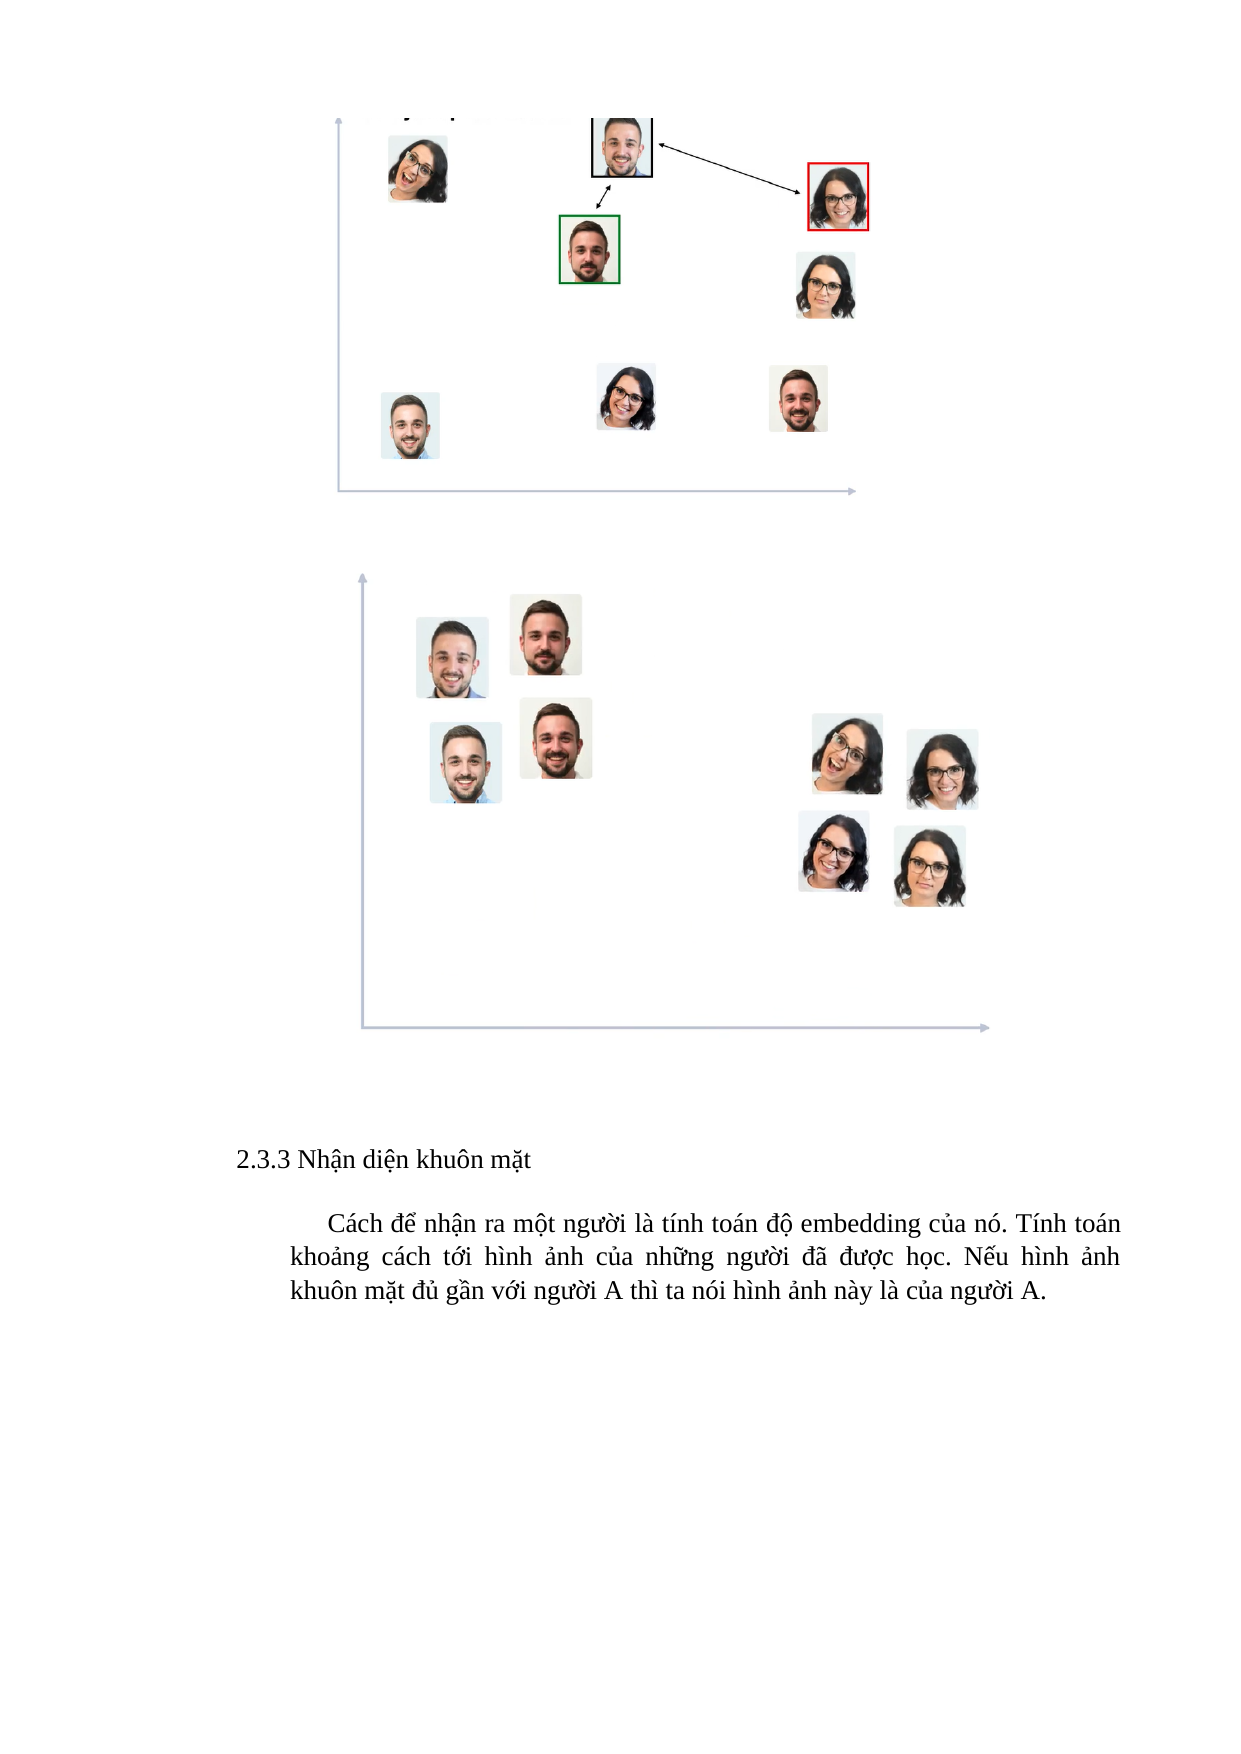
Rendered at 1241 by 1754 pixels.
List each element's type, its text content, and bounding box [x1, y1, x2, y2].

picture [327, 528, 1060, 1062]
picture [327, 118, 925, 510]
text 2.3.3 Nhận diện khuôn mặt [177, 1144, 1122, 1175]
text Cách để nhận ra một người là tính toán độ embedding của nó. Tính toán khoảng cách tới hình ảnh của những người đã được học. Nếu hình ảnh khuôn mặt đủ gần với người A thì ta nói hình ảnh này là của người A. [290, 1207, 1122, 1305]
